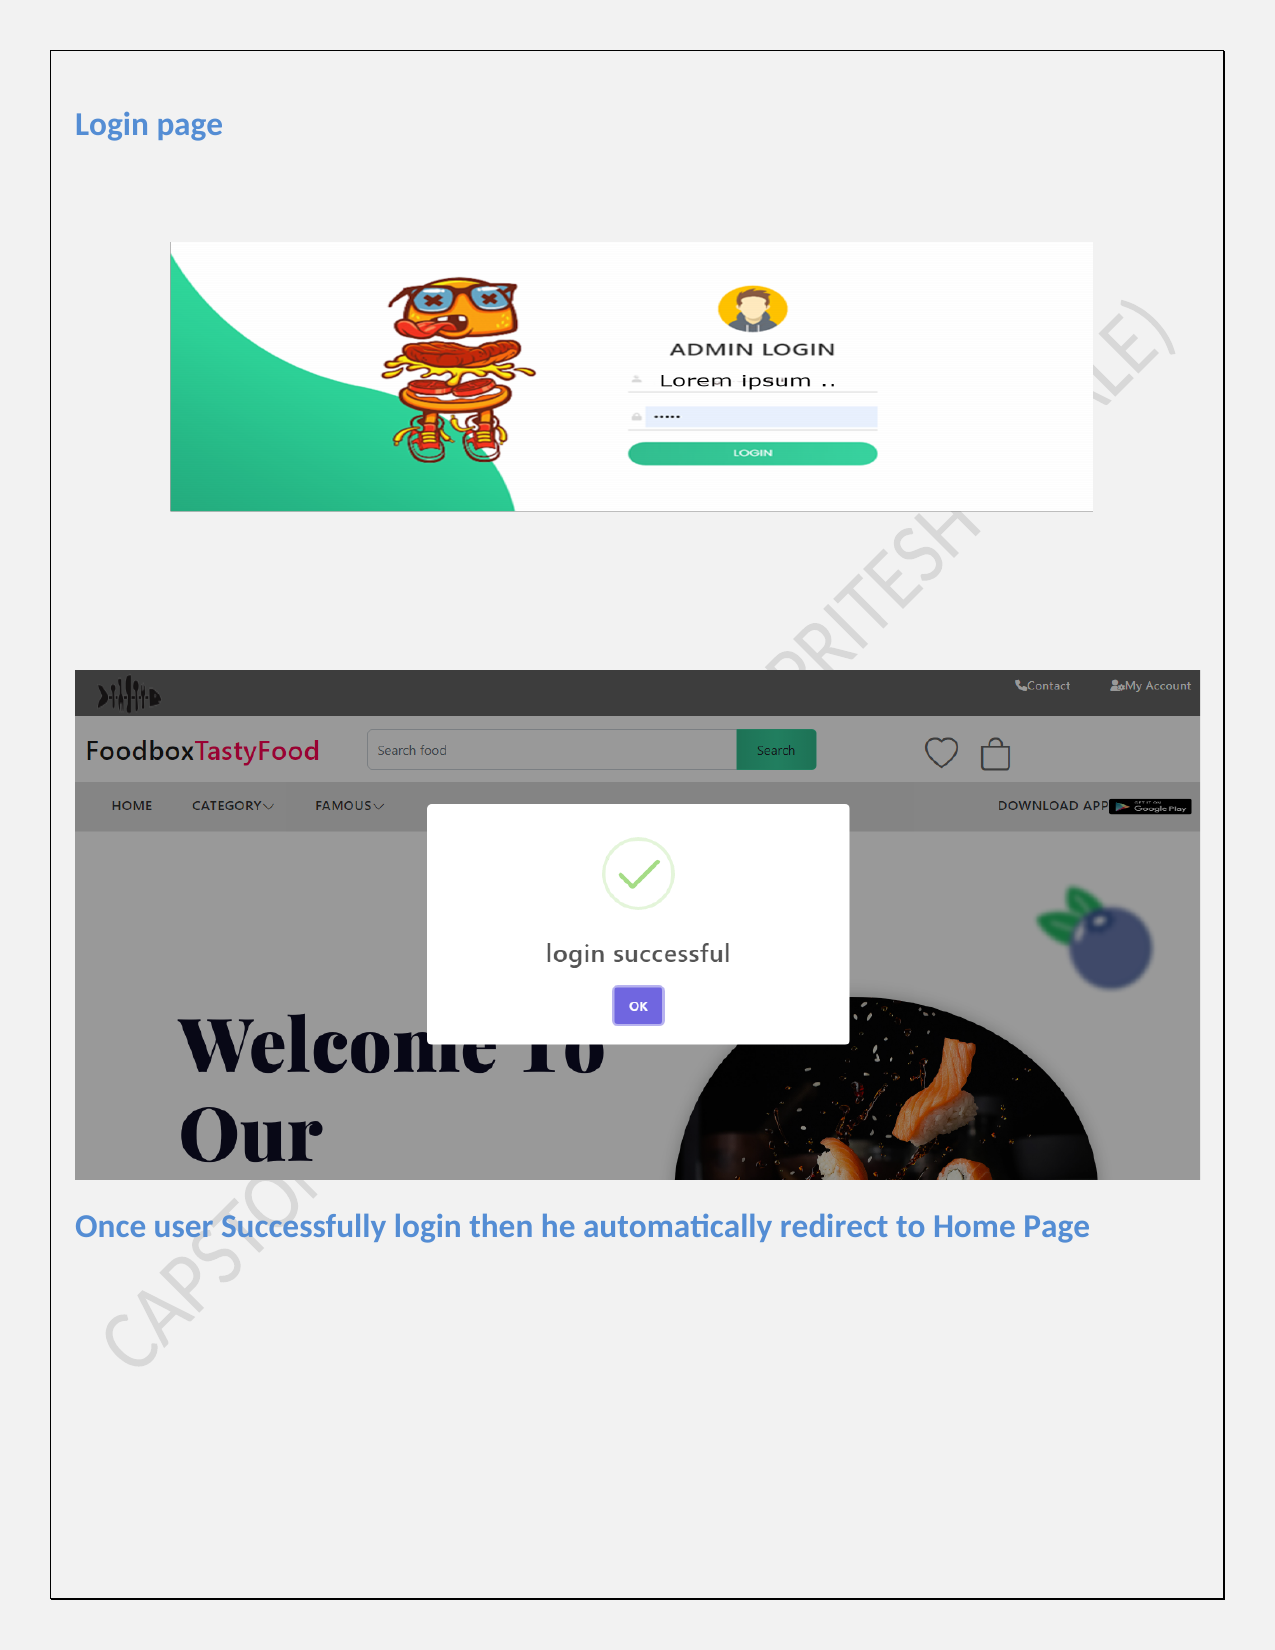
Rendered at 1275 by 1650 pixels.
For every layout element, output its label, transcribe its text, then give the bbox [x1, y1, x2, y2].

picture [75, 670, 1200, 1180]
text Once user Successfully login then he automatically redirect to Home Page [75, 1205, 1199, 1246]
text Login page [75, 103, 1199, 144]
